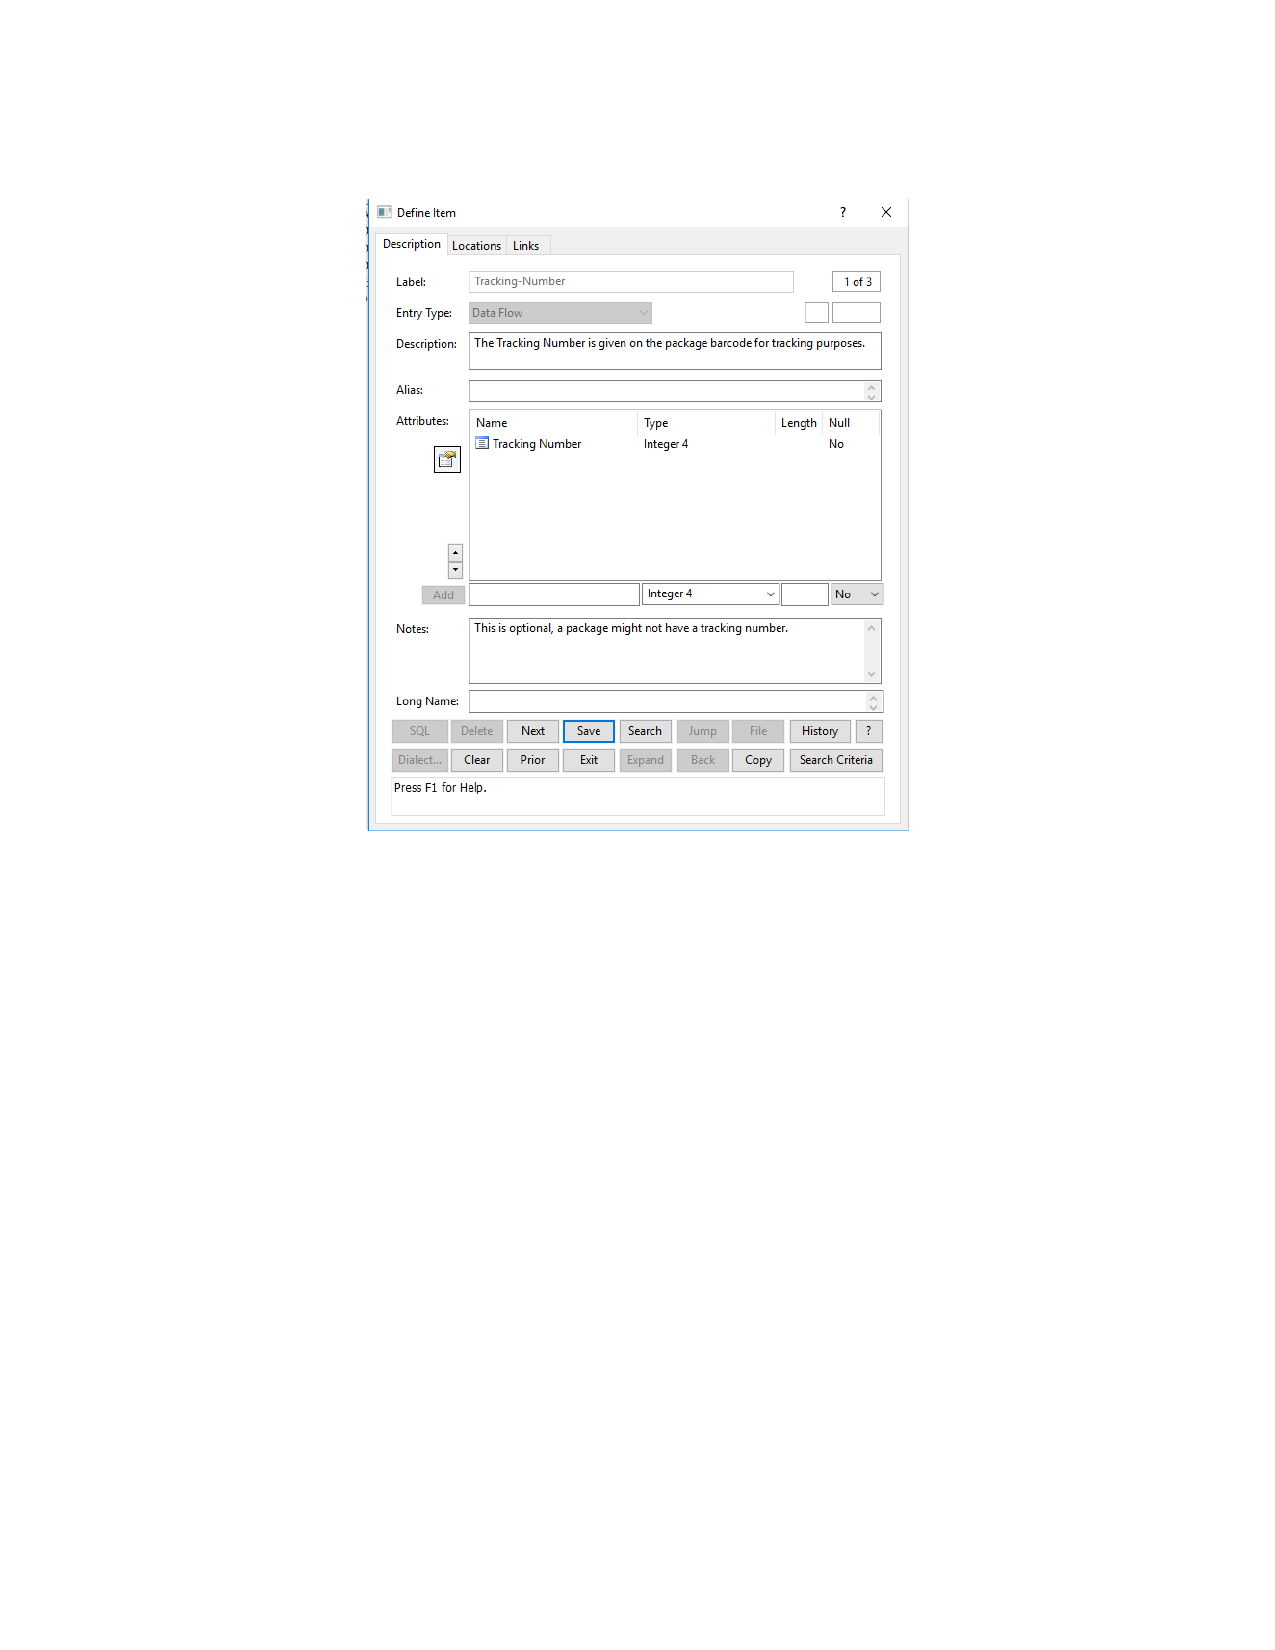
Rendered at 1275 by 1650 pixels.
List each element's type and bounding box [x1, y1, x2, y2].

picture [366, 199, 909, 831]
